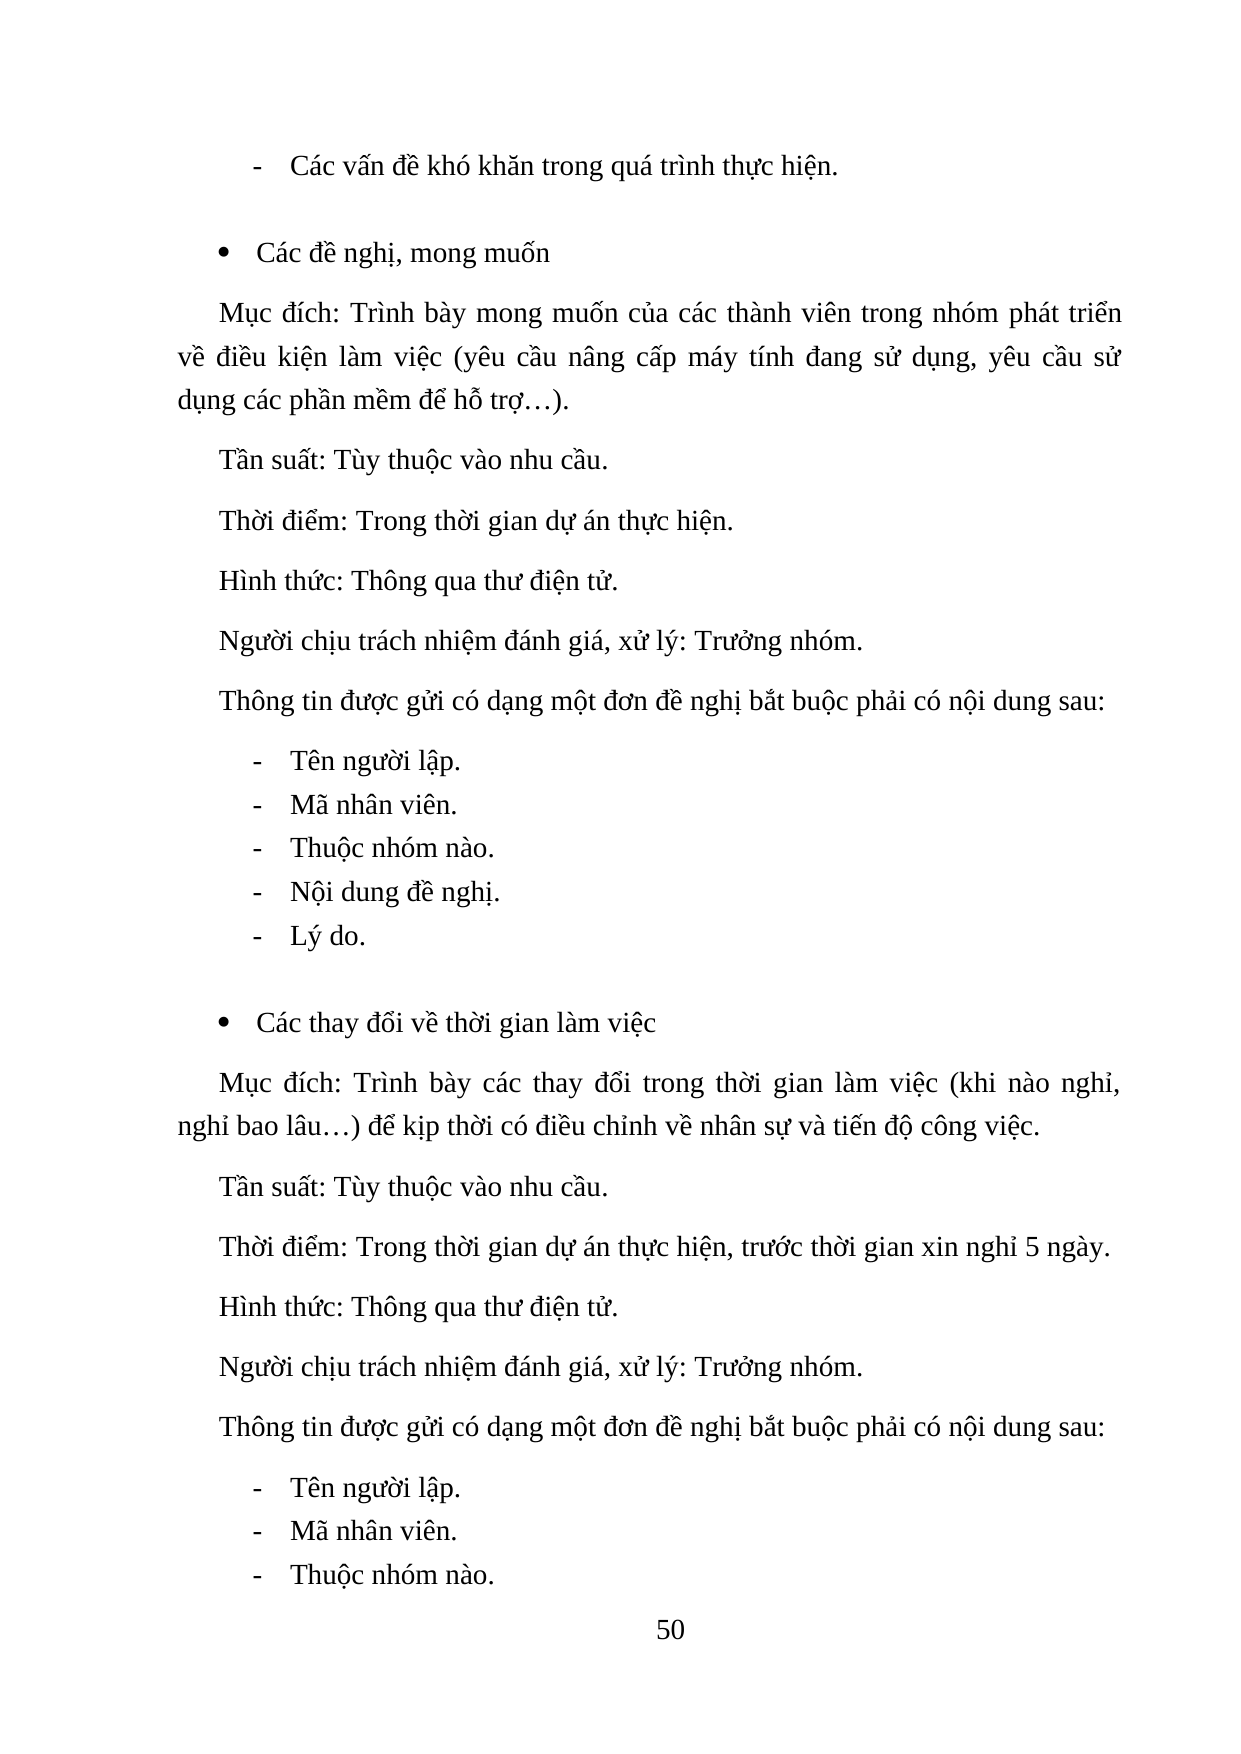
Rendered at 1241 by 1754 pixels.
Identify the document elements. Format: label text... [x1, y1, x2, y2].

list Nội dung đề nghị. [252, 874, 1122, 908]
text Thời điểm: Trong thời gian dự án thực hiện, trước thời gian xin nghỉ 5 ngày. [177, 1229, 1122, 1262]
text Thời điểm: Trong thời gian dự án thực hiện. [177, 503, 1122, 536]
text Hình thức: Thông qua thư điện tử. [177, 563, 1122, 596]
text Hình thức: Thông qua thư điện tử. [177, 1289, 1122, 1323]
text Tần suất: Tùy thuộc vào nhu cầu. [177, 442, 1122, 476]
list Các thay đổi về thời gian làm việc [218, 1005, 1122, 1038]
text Thông tin được gửi có dạng một đơn đề nghị bắt buộc phải có nội dung sau: [177, 1409, 1122, 1443]
text Người chịu trách nhiệm đánh giá, xử lý: Trưởng nhóm. [177, 623, 1122, 657]
text Mục đích: Trình bày các thay đổi trong thời gian làm việc (khi nào nghỉ, nghỉ bao lâu…) để kịp thời có điều chỉnh về nhân sự và tiến độ công việc. [177, 1065, 1122, 1142]
text Người chịu trách nhiệm đánh giá, xử lý: Trưởng nhóm. [177, 1349, 1122, 1383]
text Tần suất: Tùy thuộc vào nhu cầu. [177, 1169, 1122, 1202]
list Tên người lập. [252, 1470, 1122, 1503]
text Thông tin được gửi có dạng một đơn đề nghị bắt buộc phải có nội dung sau: [177, 683, 1122, 717]
list Mã nhân viên. [252, 787, 1122, 821]
list Mã nhân viên. [252, 1513, 1122, 1547]
text Mục đích: Trình bày mong muốn của các thành viên trong nhóm phát triển về điều kiện làm việc (yêu cầu nâng cấp máy tính đang sử dụng, yêu cầu sử dụng các phần mềm để hỗ trợ…). [177, 295, 1122, 416]
list Thuộc nhóm nào. [252, 1557, 1122, 1590]
list Các vấn đề khó khăn trong quá trình thực hiện. [252, 148, 1122, 181]
list Tên người lập. [252, 743, 1122, 777]
list Lý do. [252, 918, 1122, 951]
list Thuộc nhóm nào. [252, 831, 1122, 864]
list Các đề nghị, mong muốn [218, 235, 1122, 268]
